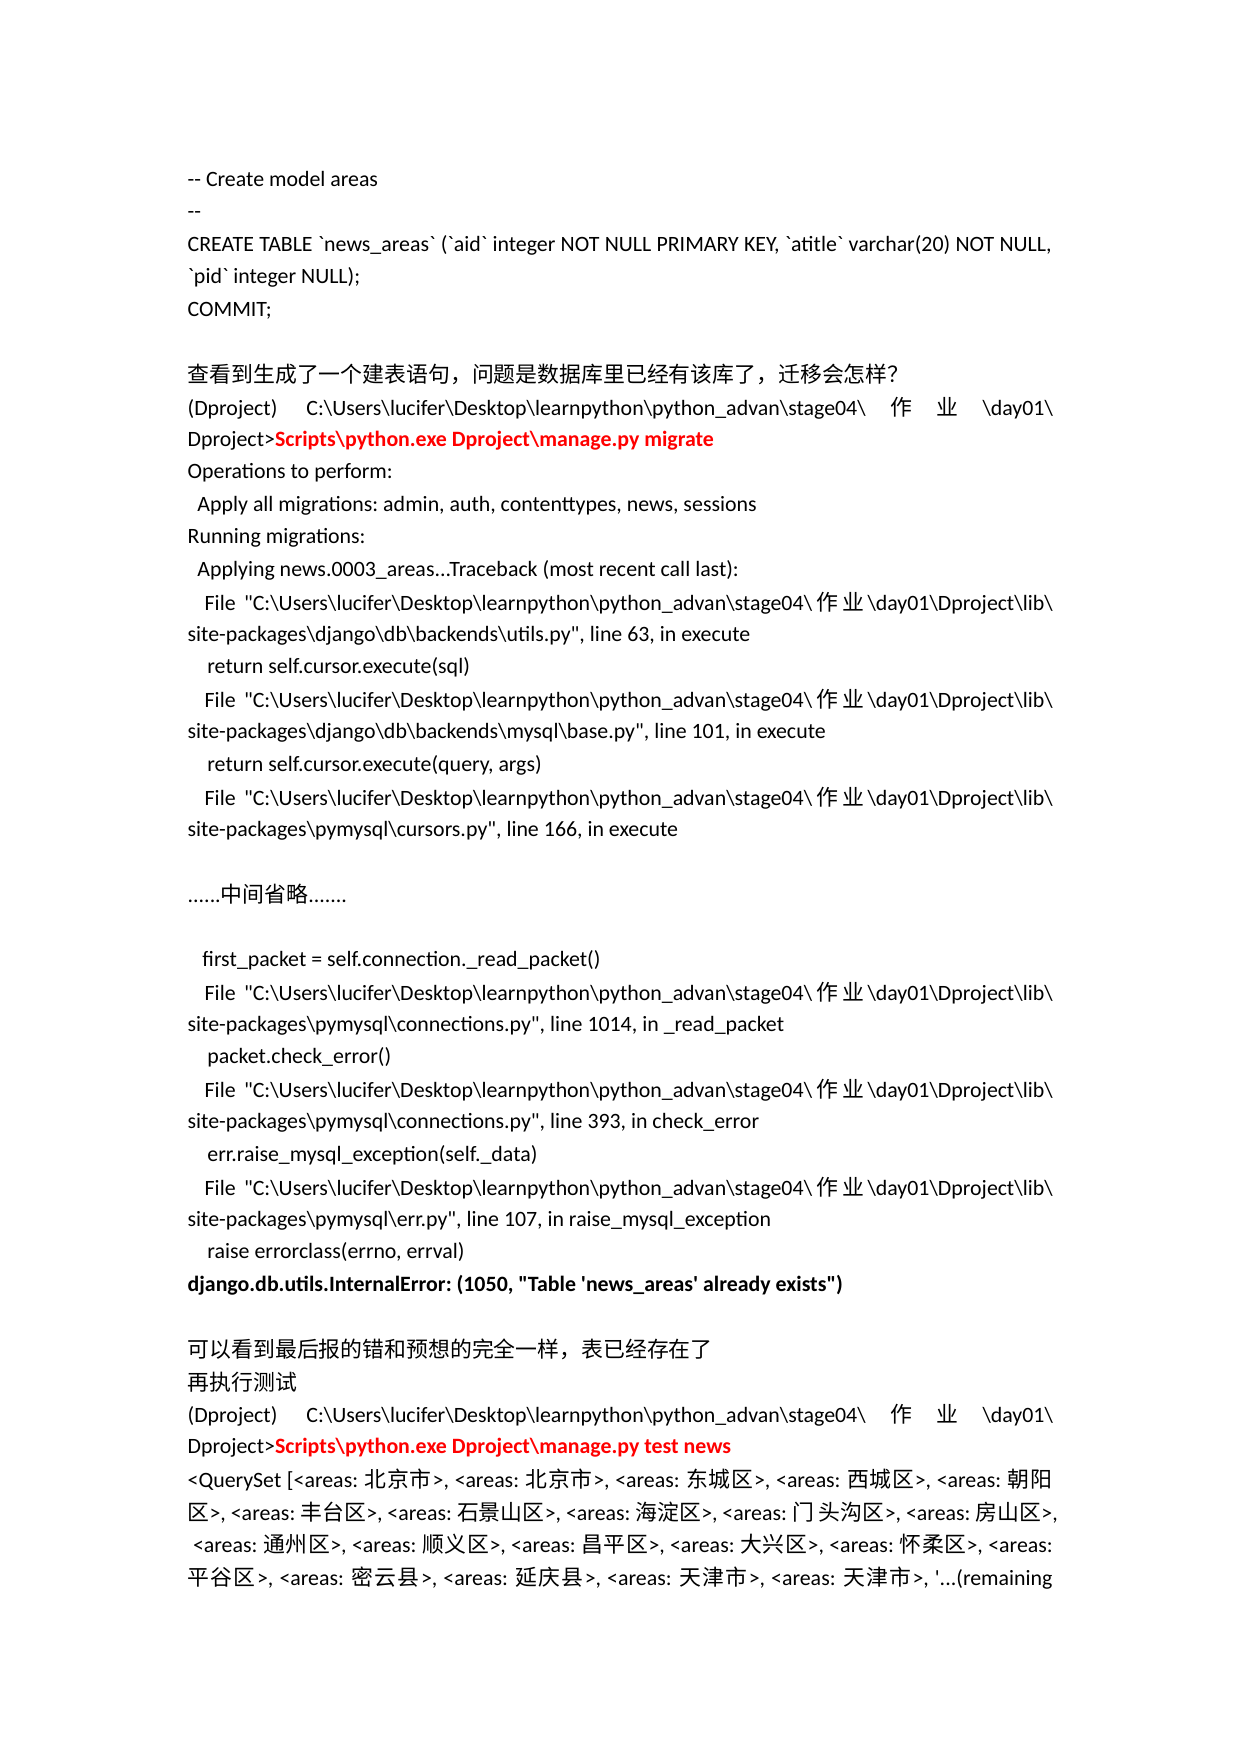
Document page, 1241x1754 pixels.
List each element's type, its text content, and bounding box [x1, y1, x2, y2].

text 再执行测试 [187, 1364, 1053, 1397]
text return self.cursor.execute(sql) [187, 649, 1053, 682]
text raise errorclass(errno, errval) [187, 1234, 1053, 1267]
text File "C:\Users\lucifer\Desktop\learnpython\python_advan\stage04\作业\day01\Dproject\lib\site-packages\pymysql\connections.py", line 393, in check_error [187, 1072, 1053, 1137]
text ......中间省略....... [187, 877, 1053, 909]
text File "C:\Users\lucifer\Desktop\learnpython\python_advan\stage04\作业\day01\Dproject\lib\site-packages\pymysql\connections.py", line 1014, in _read_packet [187, 974, 1053, 1039]
text Apply all migrations: admin, auth, contenttypes, news, sessions [187, 487, 1053, 519]
text -- [187, 194, 1053, 227]
text COMMIT; [187, 292, 1053, 324]
text -- Create model areas [187, 162, 1053, 194]
text File "C:\Users\lucifer\Desktop\learnpython\python_advan\stage04\作业\day01\Dproject\lib\site-packages\django\db\backends\utils.py", line 63, in execute [187, 584, 1053, 649]
text 查看到生成了一个建表语句，问题是数据库里已经有该库了，迁移会怎样？ [187, 357, 1053, 389]
text File "C:\Users\lucifer\Desktop\learnpython\python_advan\stage04\作业\day01\Dproject\lib\site-packages\django\db\backends\mysql\base.py", line 101, in execute [187, 682, 1053, 747]
text django.db.utils.InternalError: (1050, "Table 'news_areas' already exists") [187, 1267, 1053, 1299]
text File "C:\Users\lucifer\Desktop\learnpython\python_advan\stage04\作业\day01\Dproject\lib\site-packages\pymysql\err.py", line 107, in raise_mysql_exception [187, 1169, 1053, 1234]
text 可以看到最后报的错和预想的完全一样，表已经存在了 [187, 1332, 1053, 1364]
text return self.cursor.execute(query, args) [187, 747, 1053, 779]
text Applying news.0003_areas...Traceback (most recent call last): [187, 552, 1053, 584]
text (Dproject) C:\Users\lucifer\Desktop\learnpython\python_advan\stage04\作业\day01\Dproject>Scripts\python.exe Dproject\manage.py test news [187, 1397, 1053, 1462]
text File "C:\Users\lucifer\Desktop\learnpython\python_advan\stage04\作业\day01\Dproject\lib\site-packages\pymysql\cursors.py", line 166, in execute [187, 779, 1053, 844]
text CREATE TABLE `news_areas` (`aid` integer NOT NULL PRIMARY KEY, `atitle` varchar(20) NOT NULL, `pid` integer NULL); [187, 227, 1053, 292]
text err.raise_mysql_exception(self._data) [187, 1137, 1053, 1169]
text Operations to perform: [187, 454, 1053, 487]
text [187, 1462, 1053, 1592]
text Running migrations: [187, 519, 1053, 552]
text (Dproject) C:\Users\lucifer\Desktop\learnpython\python_advan\stage04\作业\day01\Dproject>Scripts\python.exe Dproject\manage.py migrate [187, 389, 1053, 454]
text packet.check_error() [187, 1039, 1053, 1072]
text first_packet = self.connection._read_packet() [187, 942, 1053, 974]
